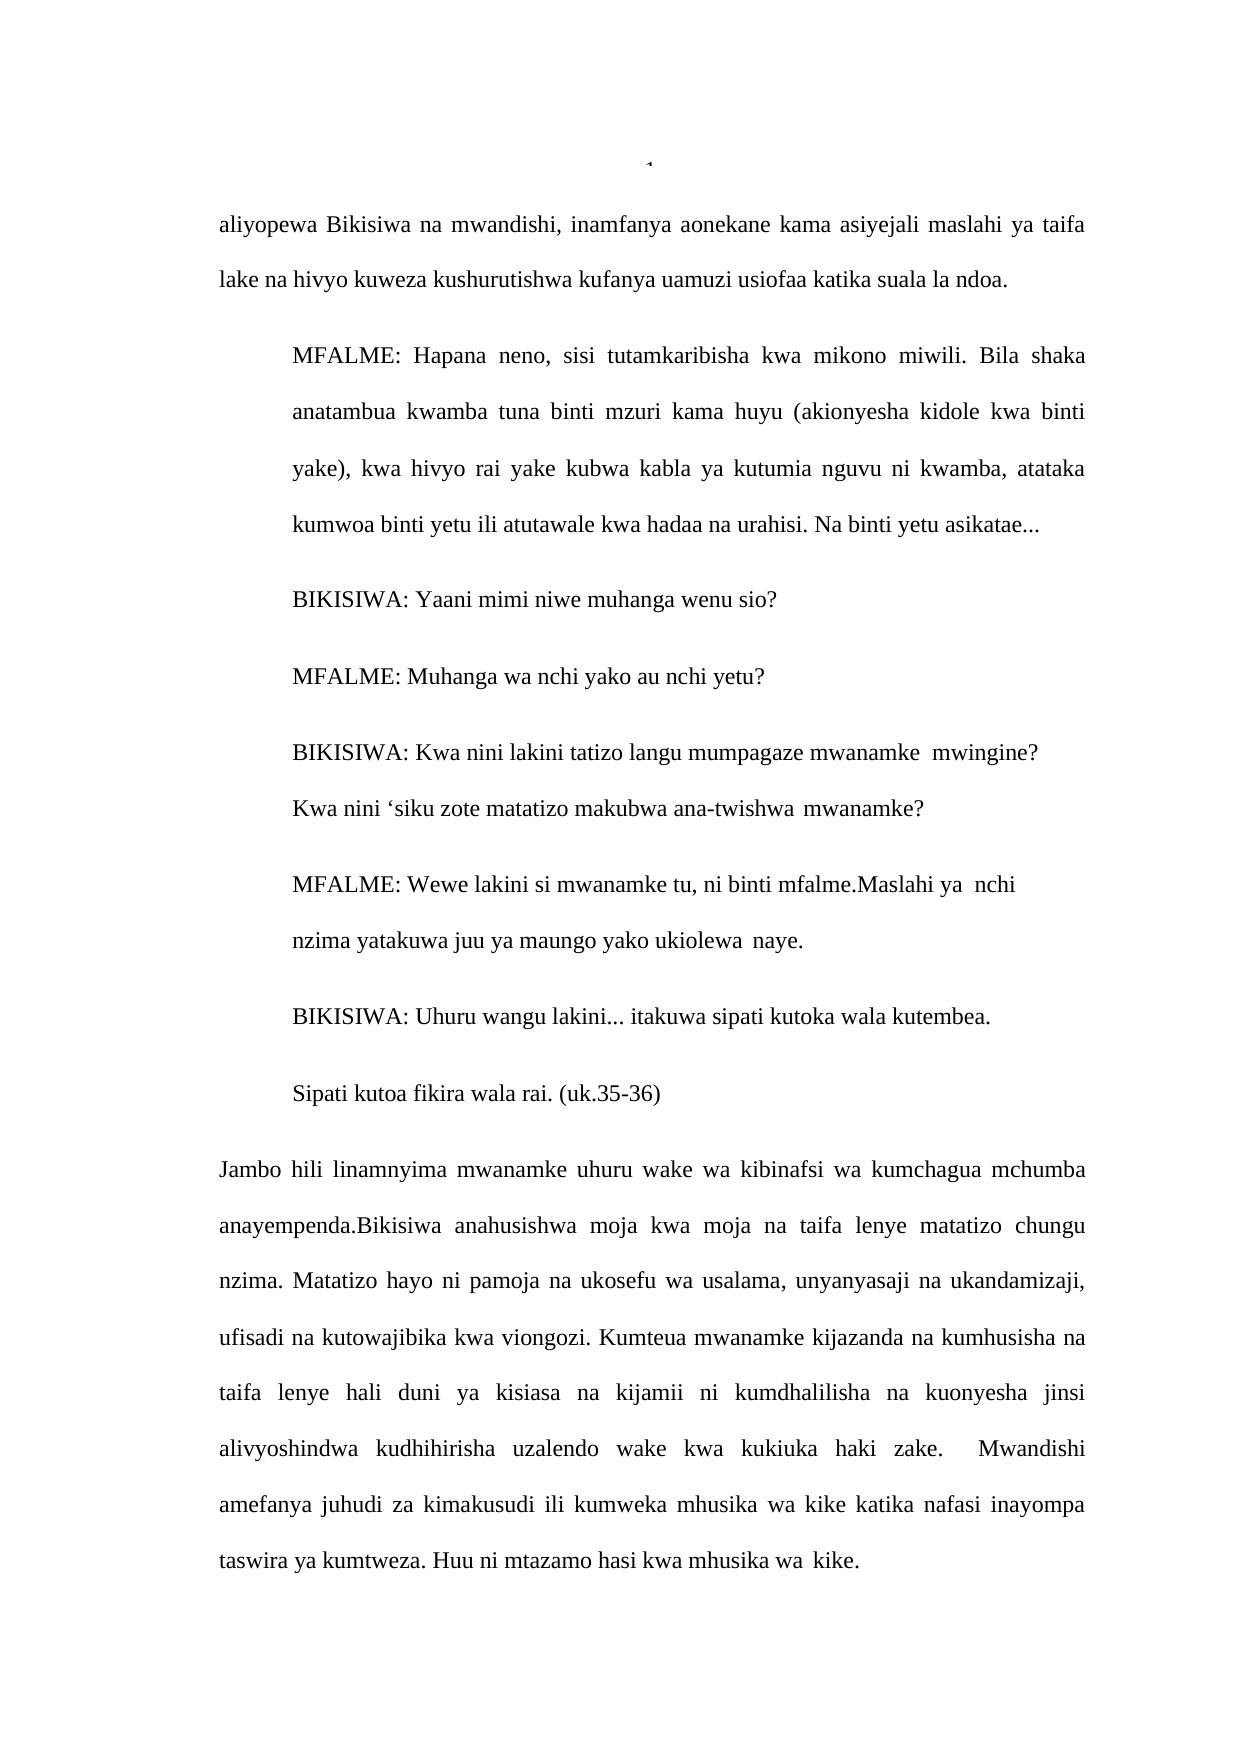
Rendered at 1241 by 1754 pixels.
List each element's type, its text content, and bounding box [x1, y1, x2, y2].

text BIKISIWA: Yaani mimi niwe muhanga wenu sio? MFALME: Muhanga wa nchi yako au nchi yetu? [292, 586, 834, 689]
text BIKISIWA: Uhuru wangu lakini... itakuwa sipati kutoka wala kutembea. Sipati kutoa fikira wala rai. (uk.35-36) [292, 1002, 1046, 1106]
text MFALME: Wewe lakini si mwanamke tu, ni binti mfalme.Maslahi ya nchi nzima yatakuwa juu ya maungo yako ukiolewa naye. [292, 870, 1075, 954]
text BIKISIWA: Kwa nini lakini tatizo langu mumpagaze mwanamke mwingine? Kwa nini ‘siku zote matatizo makubwa ana-twishwa mwanamke? [292, 738, 1075, 822]
text MFALME: Hapana neno, sisi tutamkaribisha kwa mikono miwili. Bila shaka anatambua kwamba tuna binti mzuri kama huyu (akionyesha kidole kwa binti yake), kwa hivyo rai yake kubwa kabla ya kutumia nguvu ni kwamba, atataka kumwoa binti yetu ili atutawale kwa hadaa na urahisi. Na binti yetu asikatae... [292, 341, 1087, 537]
text aliyopewa Bikisiwa na mwandishi, inamfanya aonekane kama asiyejali maslahi ya taifa lake na hivyo kuweza kushurutishwa kufanya uamuzi usiofaa katika suala la ndoa. [219, 209, 1087, 293]
text Jambo hili linamnyima mwanamke uhuru wake wa kibinafsi wa kumchagua mchumba anayempenda.Bikisiwa anahusishwa moja kwa moja na taifa lenye matatizo chungu nzima. Matatizo hayo ni pamoja na ukosefu wa usalama, unyanyasaji na ukandamizaji, ufisadi na kutowajibika kwa viongozi. Kumteua mwanamke kijazanda na kumhusisha na taifa lenye hali duni ya kisiasa na kijamii ni kumdhalilisha na kuonyesha jinsi alivyoshindwa kudhihirisha uzalendo wake kwa kukiuka haki zake. Mwandishi amefanya juhudi za kimakusudi ili kumweka mhusika wa kike katika nafasi inayompa taswira ya kumtweza. Huu ni mtazamo hasi kwa mhusika wa kike. [219, 1155, 1087, 1574]
